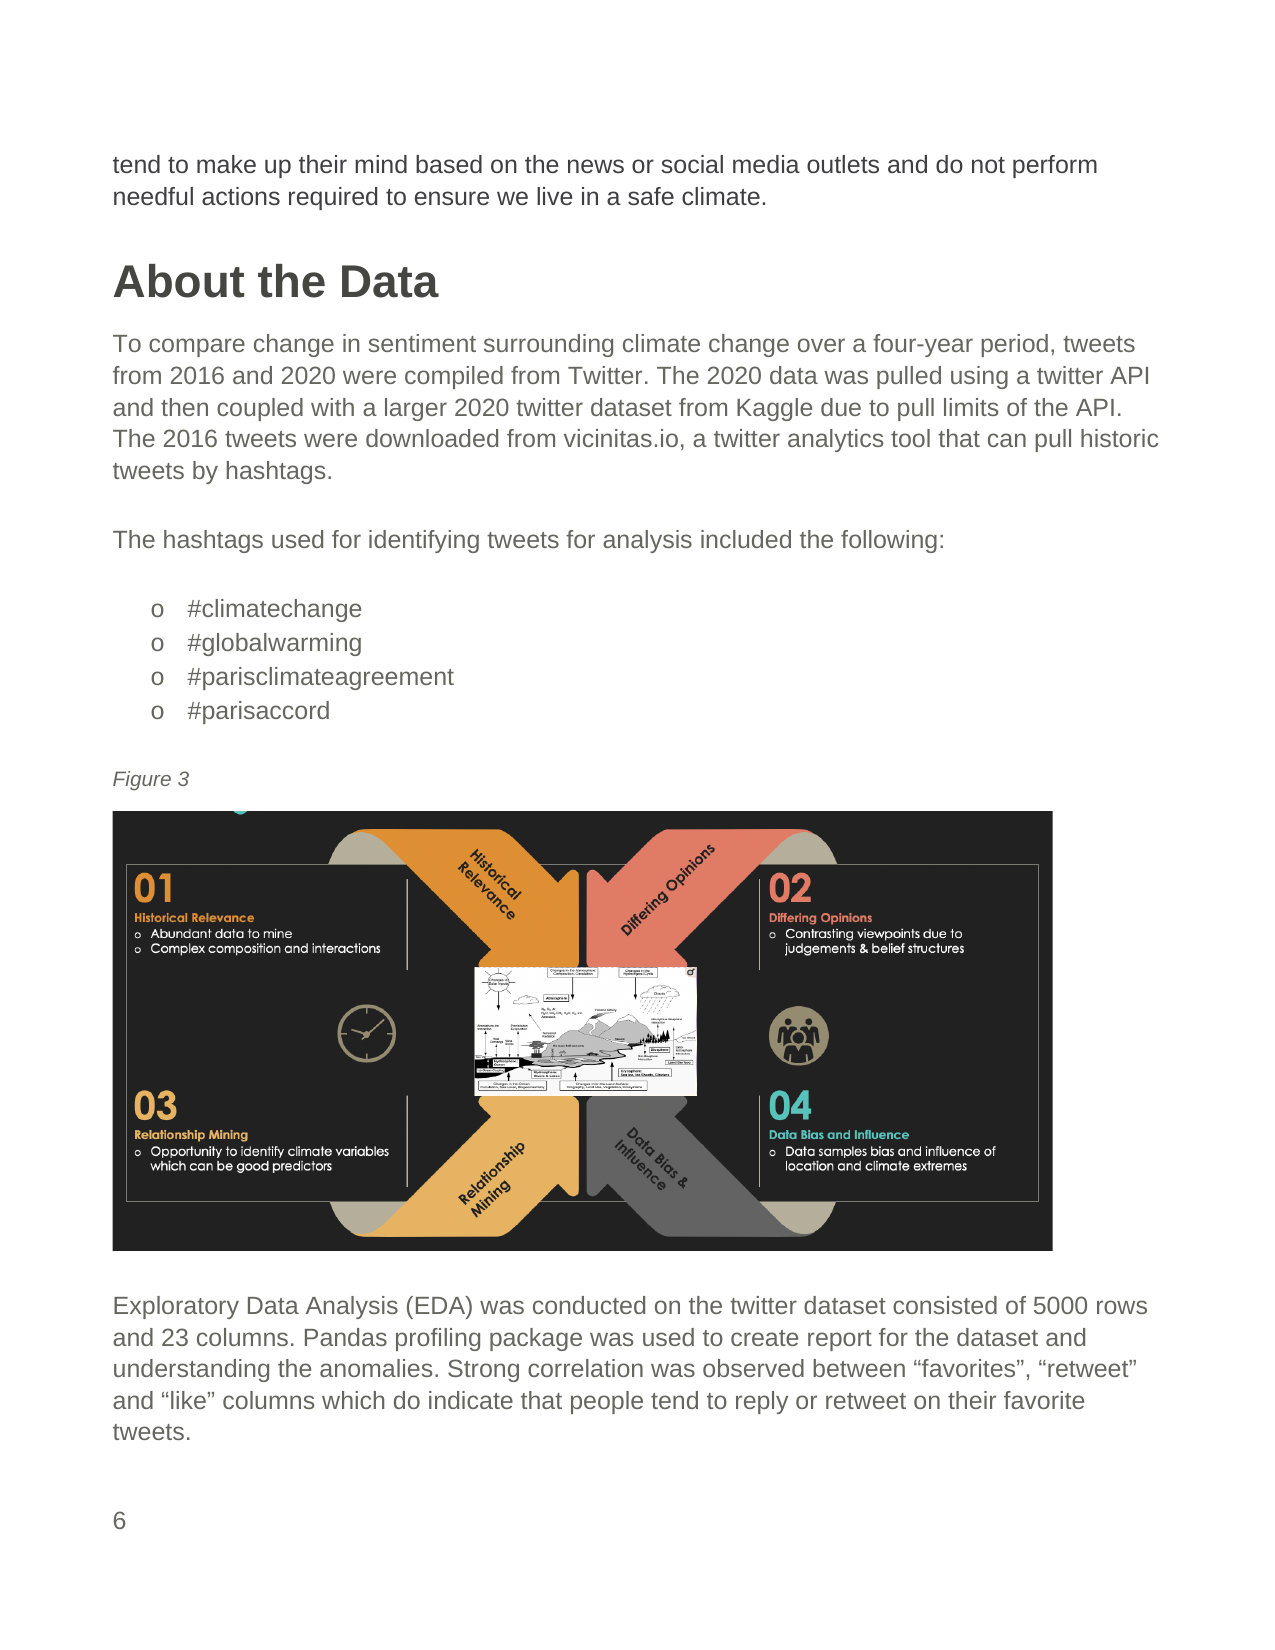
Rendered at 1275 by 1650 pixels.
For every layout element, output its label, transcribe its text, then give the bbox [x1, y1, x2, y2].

subtitle About the Data [112, 255, 1162, 307]
picture [112, 811, 1053, 1251]
text Figure 3 [112, 767, 1162, 791]
text The hashtags used for identifying tweets for analysis included the following: [112, 525, 1162, 553]
list #climatechange [150, 594, 1162, 625]
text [112, 150, 1162, 210]
text Exploratory Data Analysis (EDA) was conducted on the twitter dataset consisted of 5000 rows and 23 columns. Pandas profiling package was used to create report for the dataset and understanding the anomalies. Strong correlation was observed between “favorites”, “retweet” and “like” columns which do indicate that people tend to reply or retweet on their favorite tweets. [112, 1291, 1162, 1446]
list #parisclimateagreement [150, 662, 1162, 693]
text To compare change in sentiment surrounding climate change over a four-year period, tweets from 2016 and 2020 were compiled from Twitter. The 2020 data was pulled using a twitter API and then coupled with a larger 2020 twitter dataset from Kaggle due to pull limits of the API. The 2016 tweets were downloaded from vicinitas.io, a twitter analytics tool that can pull historic tweets by hashtags. [112, 329, 1162, 484]
list #parisaccord [150, 696, 1162, 727]
list #globalwarming [150, 628, 1162, 659]
